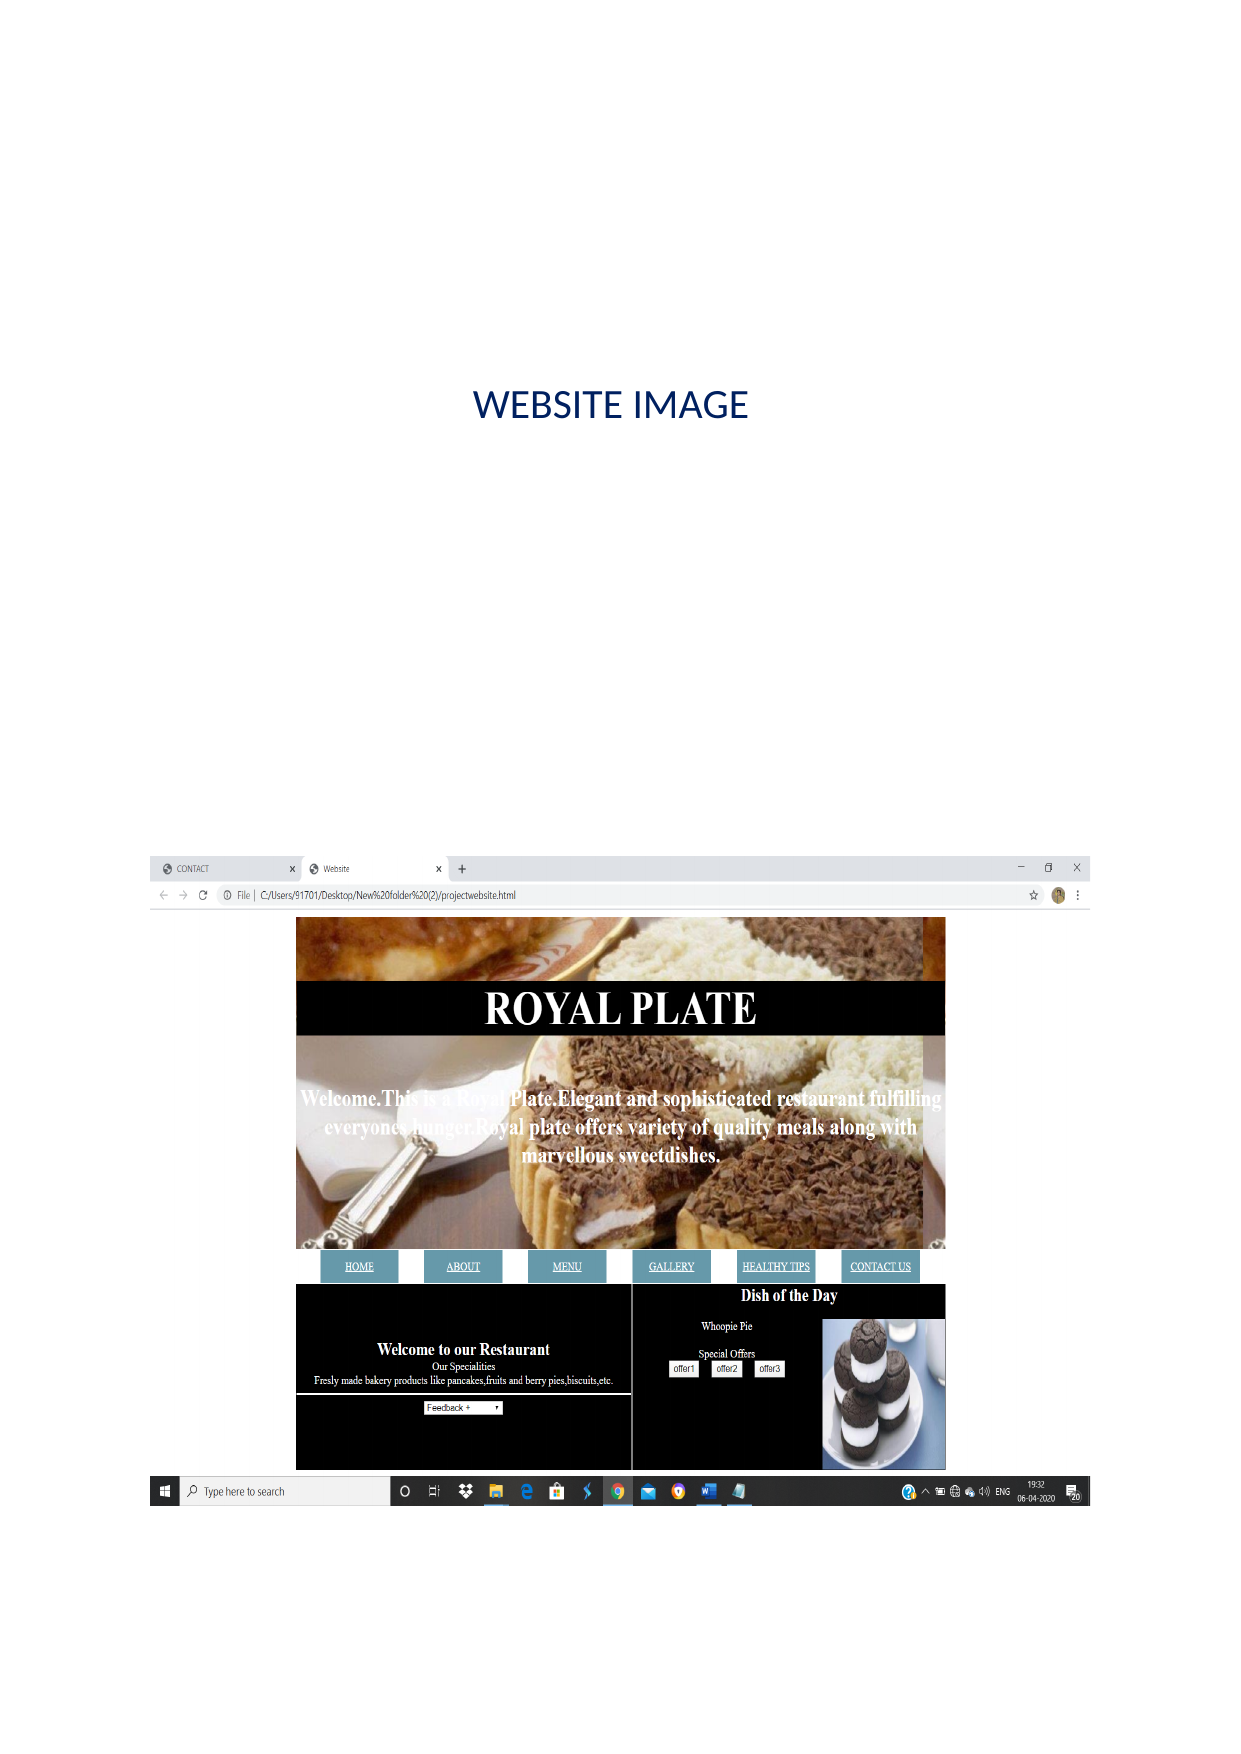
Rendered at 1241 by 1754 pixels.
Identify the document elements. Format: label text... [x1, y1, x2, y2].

text WEBSITE IMAGE [150, 378, 1090, 429]
picture [150, 856, 1091, 1506]
